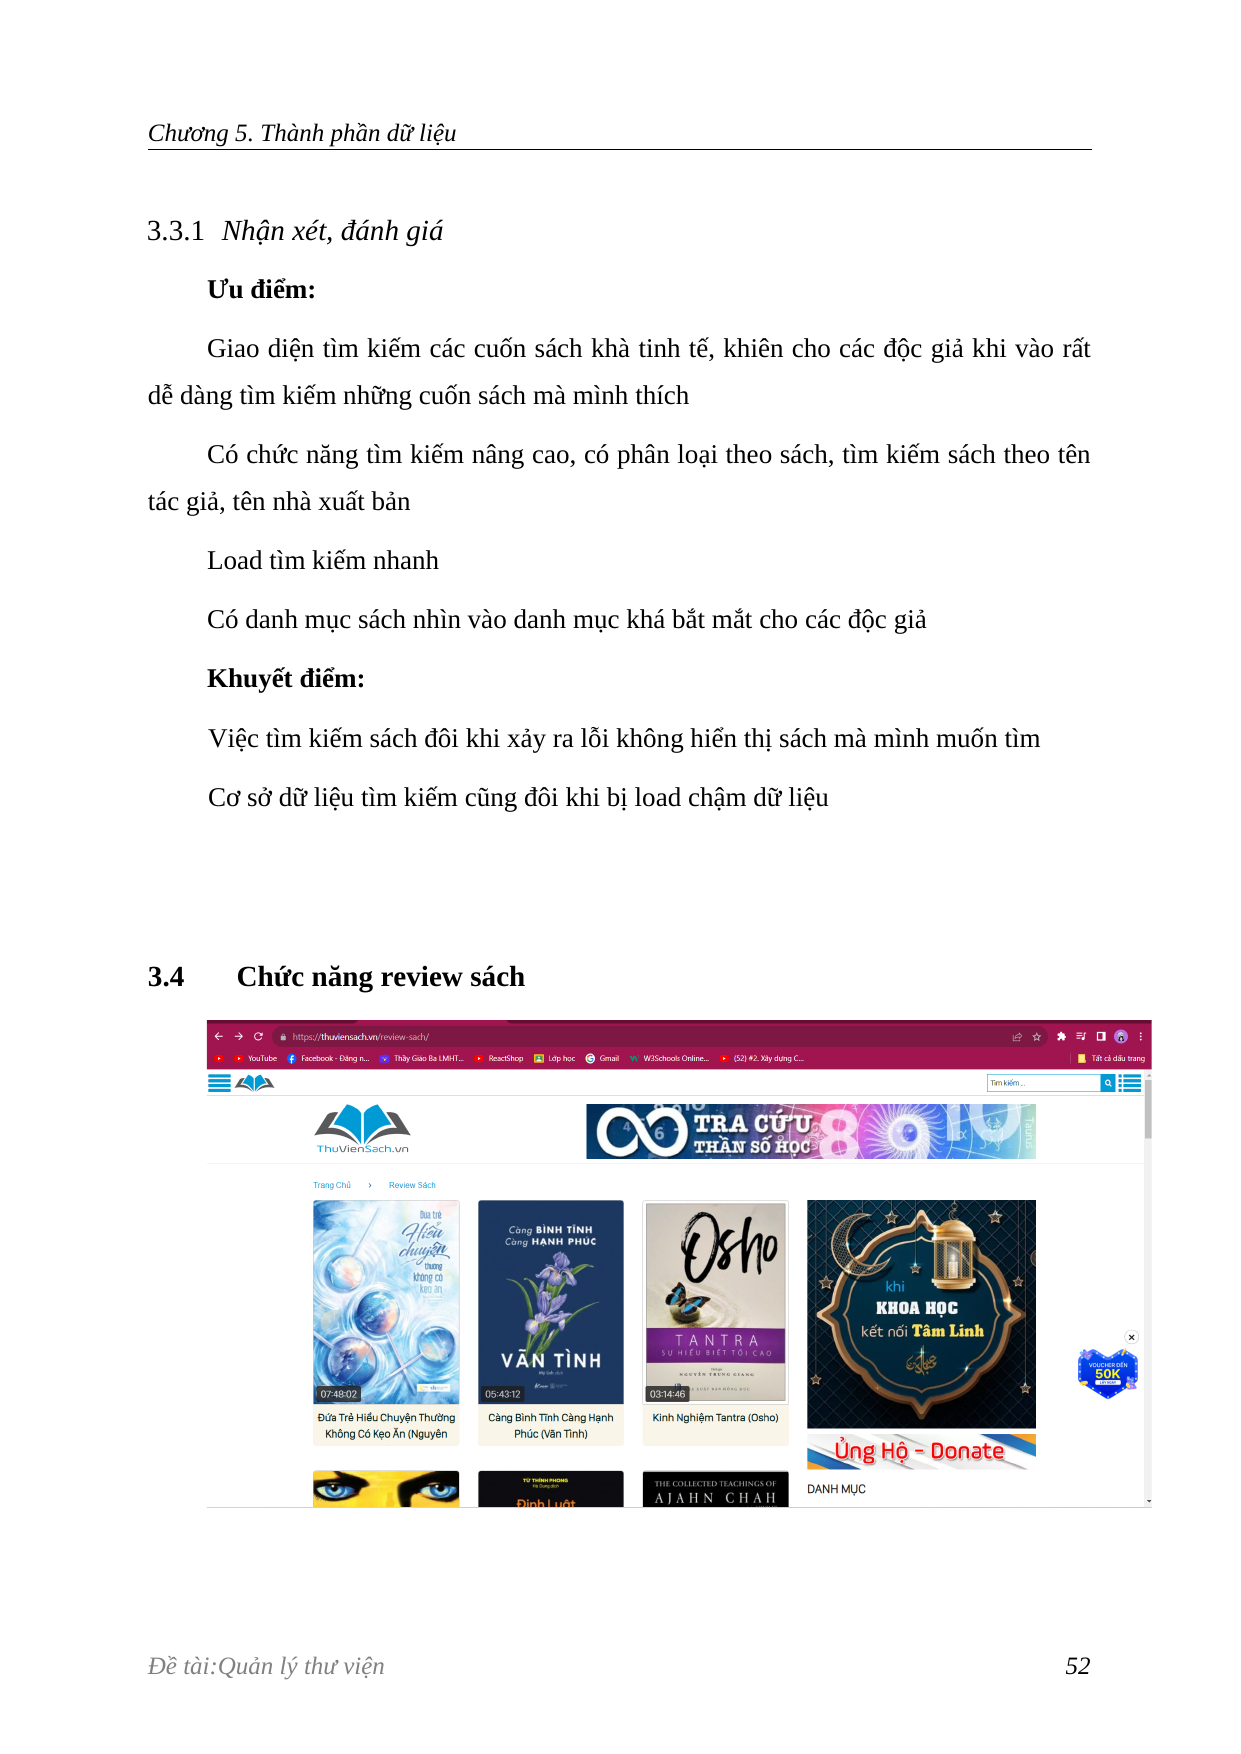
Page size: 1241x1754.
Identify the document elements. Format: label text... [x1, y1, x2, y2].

text Có chức năng tìm kiếm nâng cao, có phân loại theo sách, tìm kiếm sách theo tên tác giả, tên nhà xuất bản [148, 438, 1092, 516]
text Có danh mục sách nhìn vào danh mục khá bắt mắt cho các độc giả [148, 603, 1092, 634]
text Giao diện tìm kiếm các cuốn sách khà tinh tế, khiên cho các độc giả khi vào rất dễ dàng tìm kiếm những cuốn sách mà mình thích [148, 333, 1092, 410]
subtitle Chức năng review sách [148, 949, 1092, 995]
text Load tìm kiếm nhanh [148, 544, 1092, 575]
text Khuyết điểm: [148, 663, 1092, 694]
text Việc tìm kiếm sách đôi khi xảy ra lỗi không hiển thị sách mà mình muốn tìm [148, 722, 1092, 753]
subtitle Nhận xét, đánh giá [147, 207, 1092, 248]
text Cơ sở dữ liệu tìm kiếm cũng đôi khi bị load chậm dữ liệu [148, 781, 1092, 812]
picture [206, 1020, 1152, 1508]
text Ưu điểm: [148, 273, 1092, 304]
